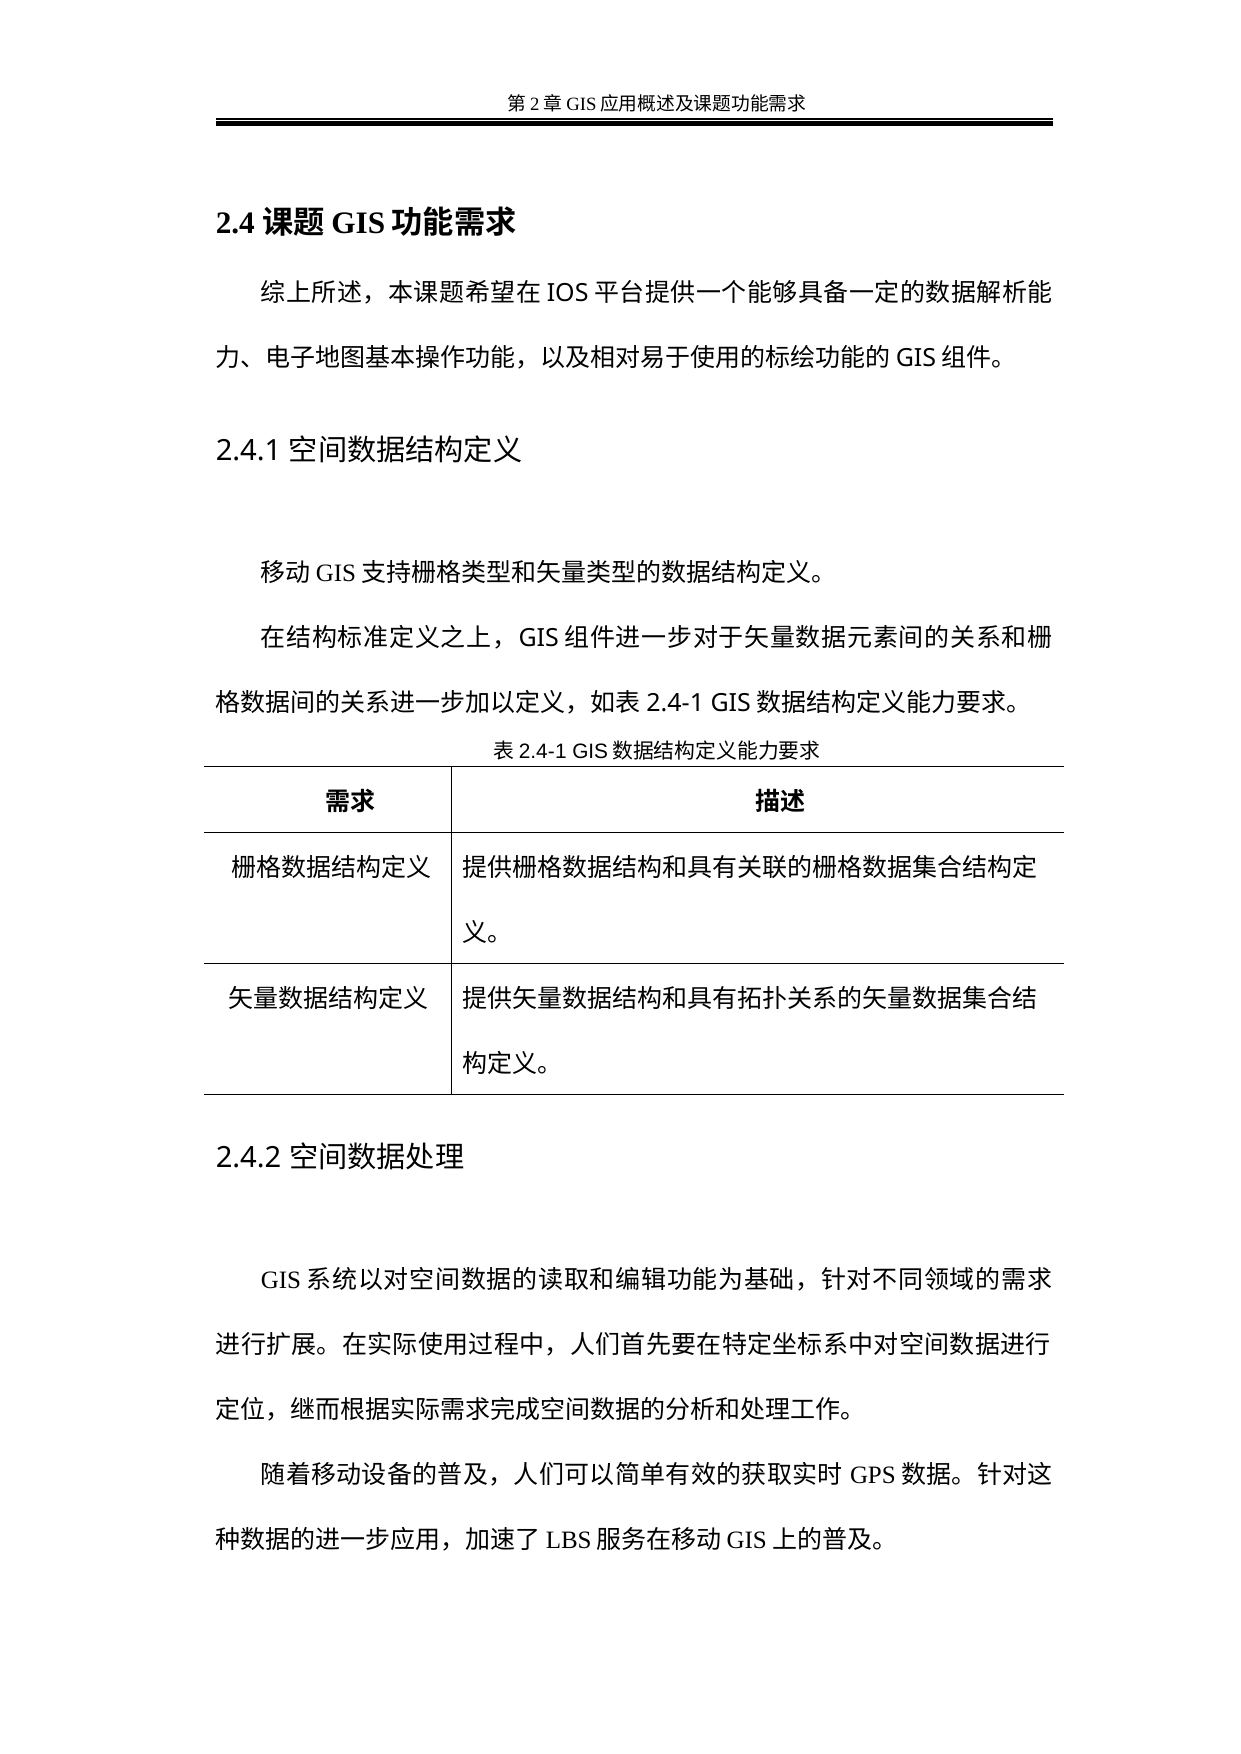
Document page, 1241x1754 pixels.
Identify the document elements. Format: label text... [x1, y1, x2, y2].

text 移动GIS支持栅格类型和矢量类型的数据结构定义。 [216, 538, 1053, 603]
subtitle 课题GIS功能需求 [216, 187, 1053, 252]
table_cell 栅格数据结构定义 [204, 833, 451, 963]
table_cell 提供栅格数据结构和具有关联的栅格数据集合结构定义。 [452, 833, 1064, 963]
table_header 需求 [204, 767, 451, 832]
text 在结构标准定义之上，GIS组件进一步对于矢量数据元素间的关系和栅格数据间的关系进一步加以定义，如表 2.4-1 GIS数据结构定义能力要求。 [216, 603, 1053, 733]
text 综上所述，本课题希望在IOS平台提供一个能够具备一定的数据解析能力、电子地图基本操作功能，以及相对易于使用的标绘功能的GIS组件。 [216, 258, 1053, 388]
table_header 描述 [452, 767, 1064, 832]
subtitle 空间数据结构定义 [216, 415, 1053, 480]
table_cell 提供矢量数据结构和具有拓扑关系的矢量数据集合结构定义。 [452, 964, 1064, 1094]
subtitle 空间数据处理 [216, 1122, 1053, 1187]
table_cell 矢量数据结构定义 [204, 964, 451, 1094]
text GIS系统以对空间数据的读取和编辑功能为基础，针对不同领域的需求进行扩展。在实际使用过程中，人们首先要在特定坐标系中对空间数据进行定位，继而根据实际需求完成空间数据的分析和处理工作。 [216, 1245, 1053, 1440]
text 随着移动设备的普及，人们可以简单有效的获取实时GPS数据。针对这种数据的进一步应用，加速了LBS服务在移动GIS上的普及。 [216, 1440, 1053, 1570]
